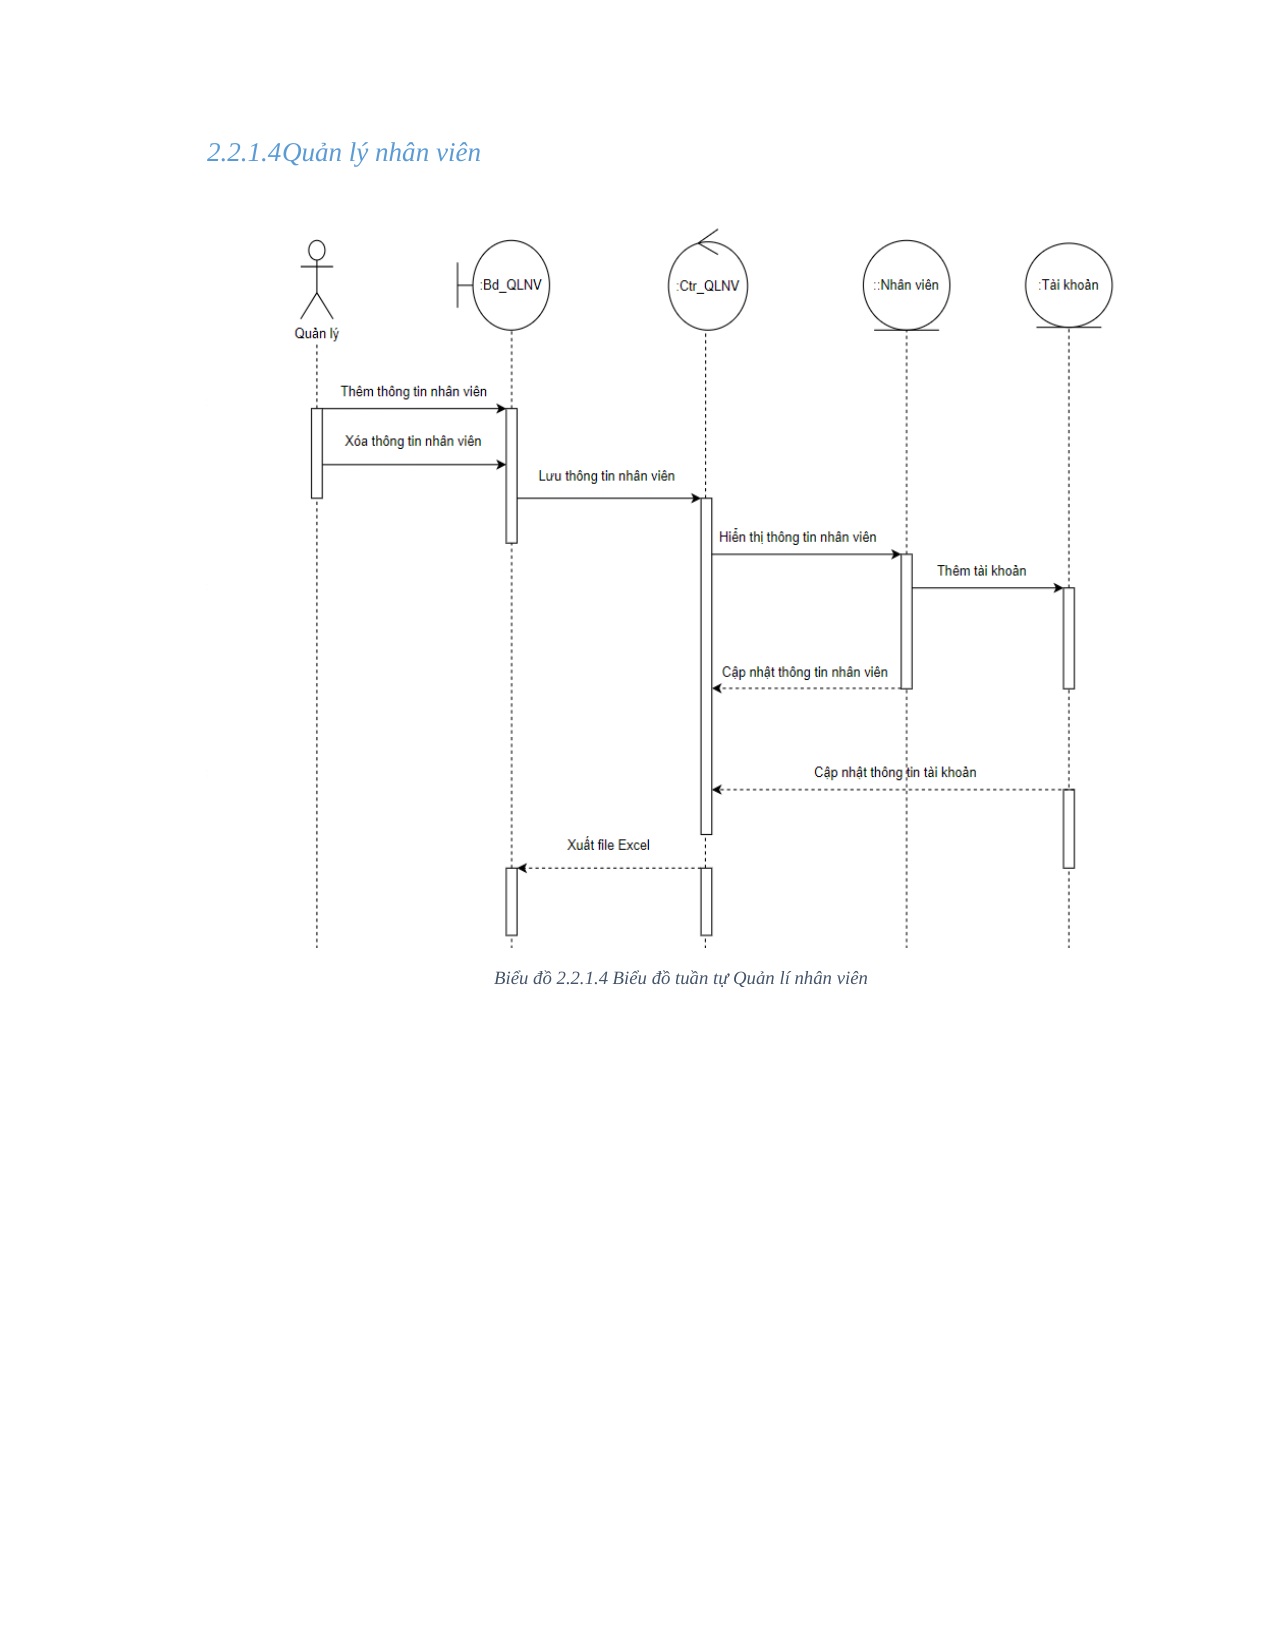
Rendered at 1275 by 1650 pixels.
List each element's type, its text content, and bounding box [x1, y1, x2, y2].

subtitle Quản lý nhân viên [207, 143, 1157, 166]
text Biểu đồ 2.2.1.4 Biểu đồ tuần tự Quản lí nhân viên [207, 967, 1157, 988]
picture [206, 225, 1149, 948]
